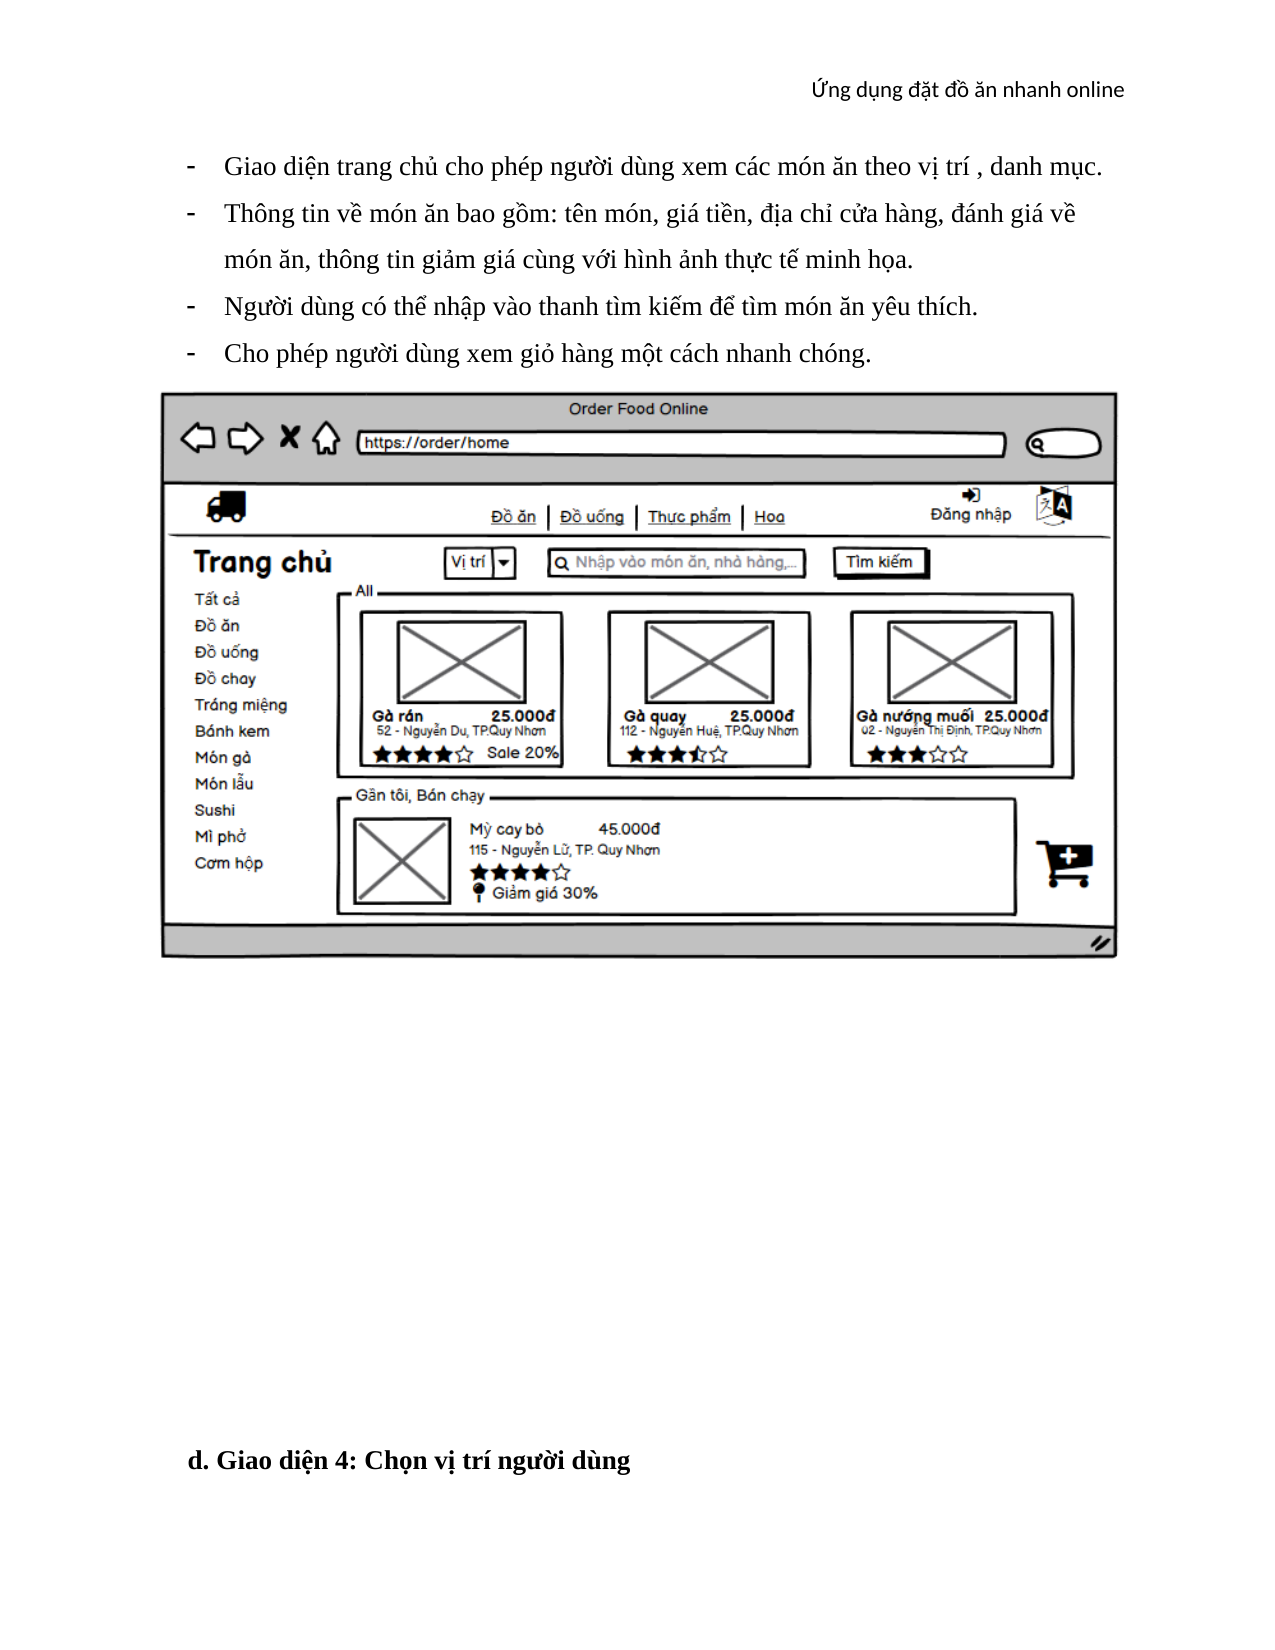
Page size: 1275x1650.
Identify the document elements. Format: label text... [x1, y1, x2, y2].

list Người dùng có thể nhập vào thanh tìm kiếm để tìm món ăn yêu thích. [186, 290, 1125, 322]
list Thông tin về món ăn bao gồm: tên món, giá tiền, địa chỉ cửa hàng, đánh giá về món ăn, thông tin giảm giá cùng với hình ảnh thực tế minh họa. [186, 197, 1125, 275]
list Cho phép người dùng xem giỏ hàng một cách nhanh chóng. [186, 337, 1125, 368]
picture [150, 384, 1125, 964]
list Giao diện trang chủ cho phép người dùng xem các món ăn theo vị trí , danh mục. [186, 150, 1125, 181]
list Giao diện 4: Chọn vị trí người dùng [187, 1444, 1125, 1476]
